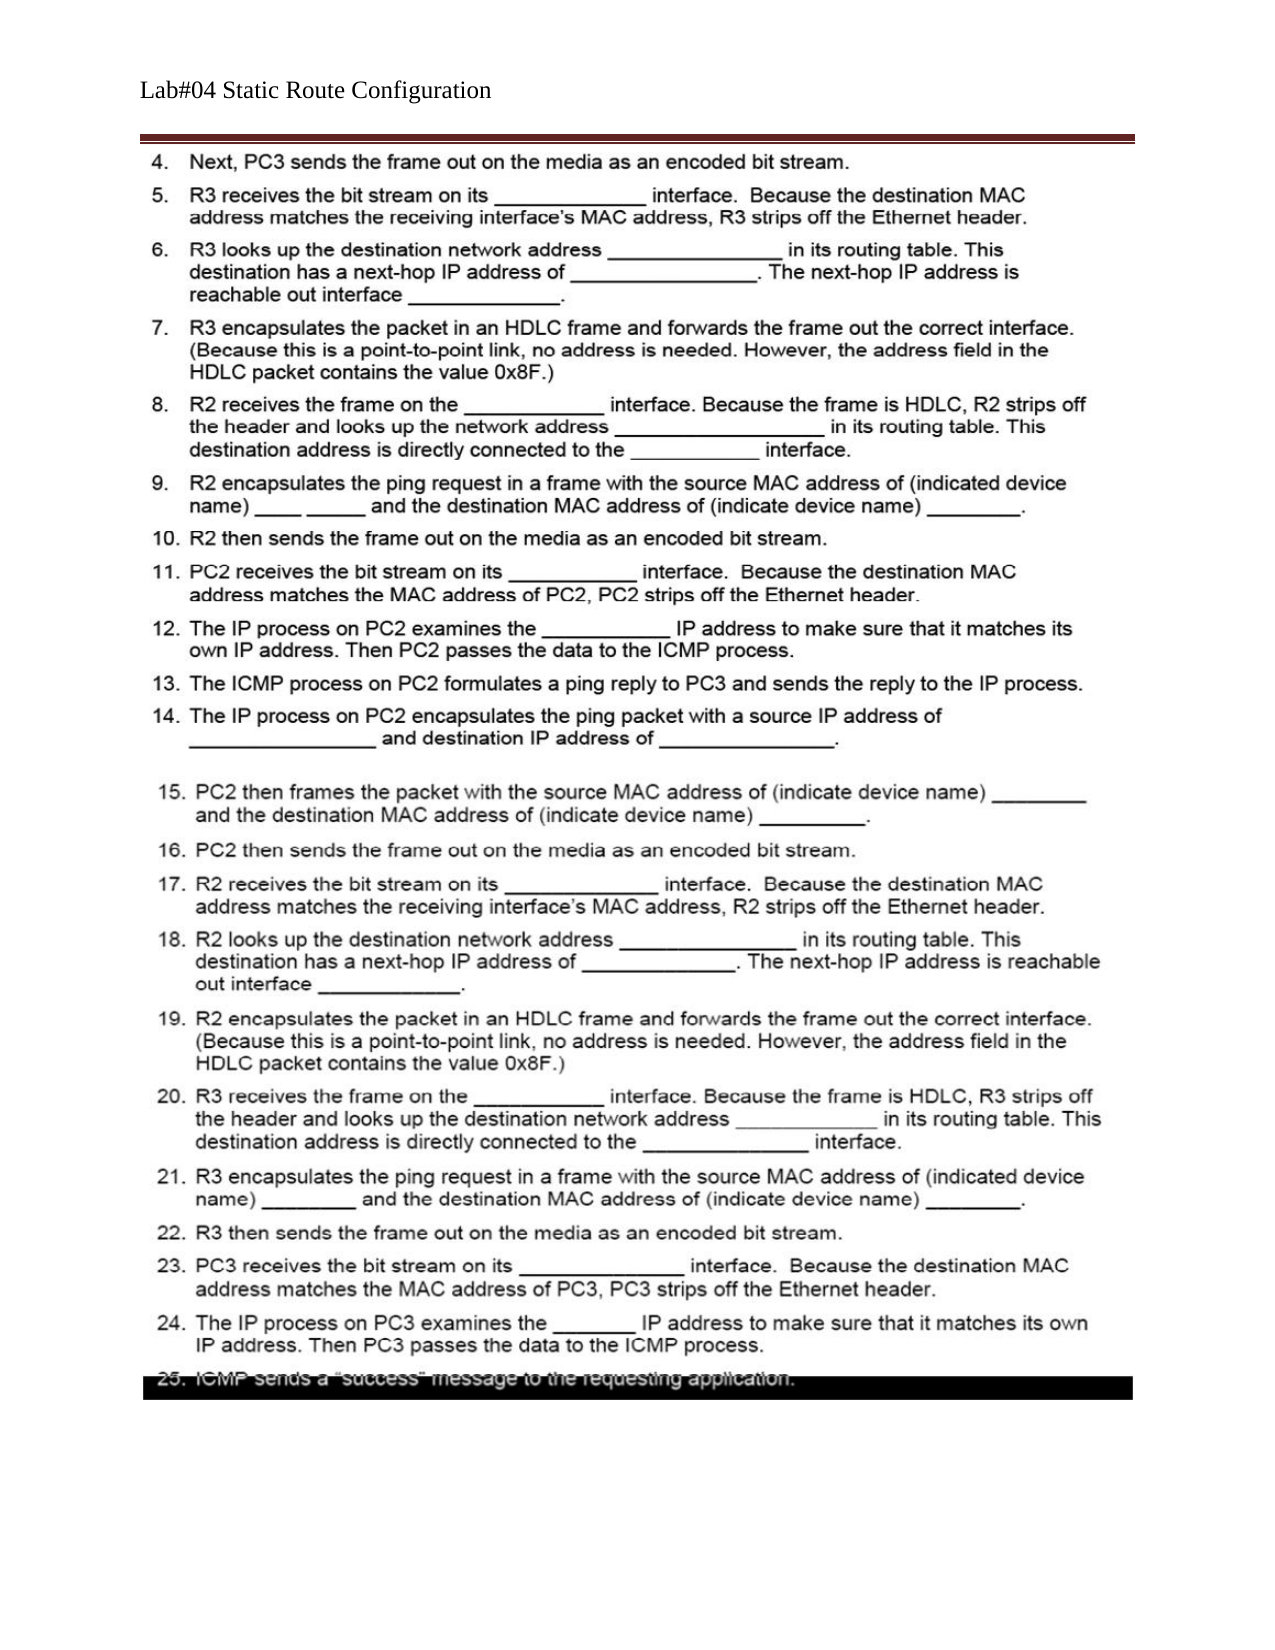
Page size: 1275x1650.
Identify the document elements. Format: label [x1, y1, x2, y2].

picture [141, 144, 1134, 1402]
